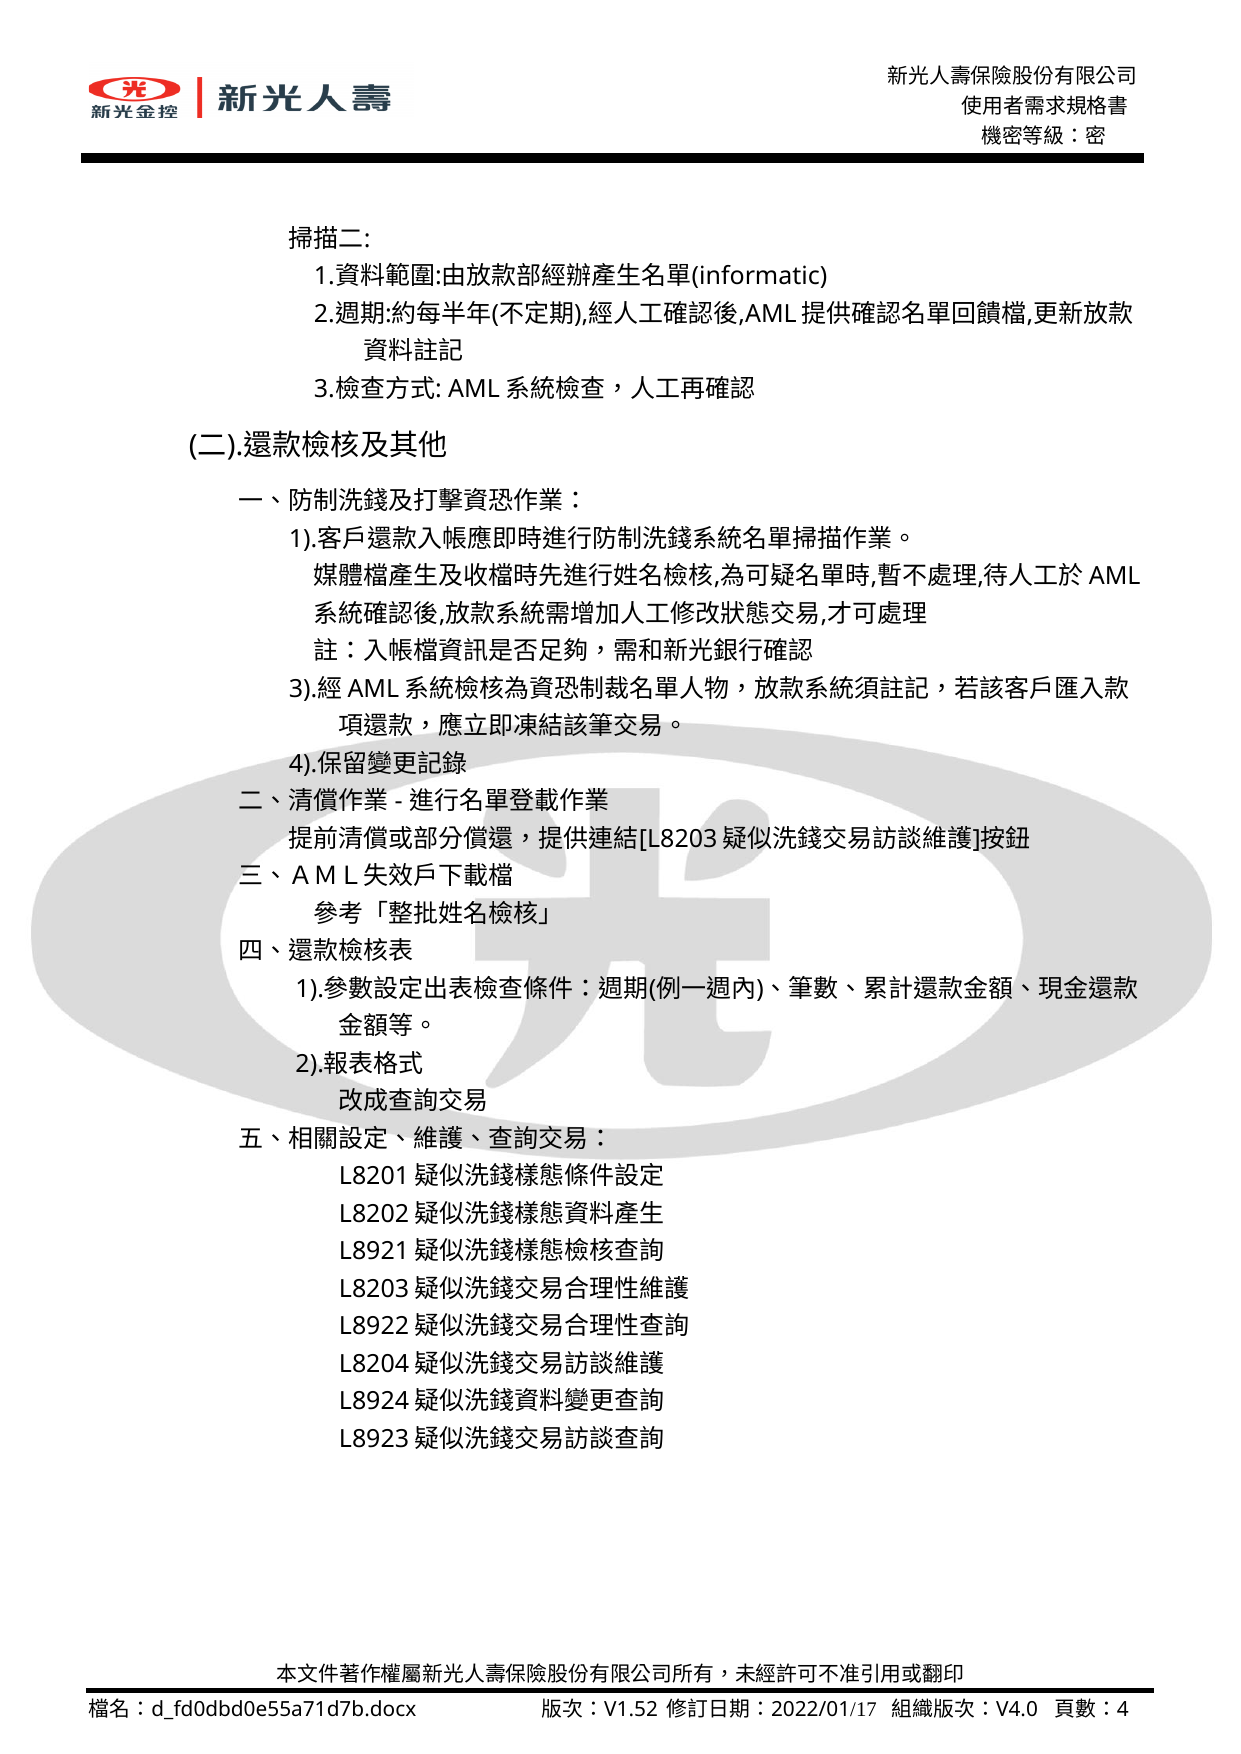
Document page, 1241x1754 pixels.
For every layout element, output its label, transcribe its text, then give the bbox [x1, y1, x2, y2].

text 四、還款檢核表 [239, 930, 1152, 967]
text L8204疑似洗錢交易訪談維護 [339, 1342, 1152, 1380]
text L8201疑似洗錢樣態條件設定 [339, 1155, 1152, 1192]
text 參考「整批姓名檢核」 [314, 892, 1152, 930]
text 註：入帳檔資訊是否足夠，需和新光銀行確認 [314, 630, 1152, 667]
text L8923疑似洗錢交易訪談查詢 [339, 1417, 1152, 1455]
picture [1152, 713, 1215, 1166]
text 媒體檔產生及收檔時先進行姓名檢核,為可疑名單時,暫不處理,待人工於AML系統確認後,放款系統需增加人工修改狀態交易,才可處理 [314, 555, 1152, 630]
text 4).保留變更記錄 [289, 742, 1152, 780]
text L8203疑似洗錢交易合理性維護 [339, 1267, 1152, 1305]
text 1.資料範圍:由放款部經辦產生名單(informatic) [314, 255, 1152, 292]
text L8922疑似洗錢交易合理性查詢 [339, 1305, 1152, 1342]
text 掃描二: [289, 217, 1152, 255]
text 3.檢查方式: AML系統檢查，人工再確認 [314, 367, 1152, 405]
picture [88, 61, 414, 118]
text 提前清償或部分償還，提供連結[L8203疑似洗錢交易訪談維護]按鈕 [289, 817, 1152, 855]
text 三、ＡＭＬ失效戶下載檔 [239, 855, 1152, 892]
text (二).還款檢核及其他 [189, 405, 1152, 480]
text 2).報表格式 [289, 1042, 1152, 1080]
text 1).客戶還款入帳應即時進行防制洗錢系統名單掃描作業。 [289, 517, 1152, 555]
text L8202疑似洗錢樣態資料產生 [339, 1192, 1152, 1230]
text 1).參數設定出表檢查條件：週期(例一週內)、筆數、累計還款金額、現金還款金額等。 [289, 967, 1152, 1042]
text 二、清償作業 - 進行名單登載作業 [239, 780, 1152, 817]
text L8921疑似洗錢樣態檢核查詢 [339, 1230, 1152, 1267]
text 改成查詢交易 [89, 1080, 1152, 1117]
text 2.週期:約每半年(不定期),經人工確認後,AML提供確認名單回饋檔,更新放款資料註記 [314, 292, 1152, 367]
text 五、相關設定、維護、查詢交易： [239, 1117, 1152, 1155]
text 一、防制洗錢及打擊資恐作業： [239, 480, 1152, 517]
picture [25, 713, 339, 1166]
text L8924疑似洗錢資料變更查詢 [339, 1380, 1152, 1417]
text 3).經AML系統檢核為資恐制裁名單人物，放款系統須註記，若該客戶匯入款項還款，應立即凍結該筆交易。 [289, 667, 1152, 742]
